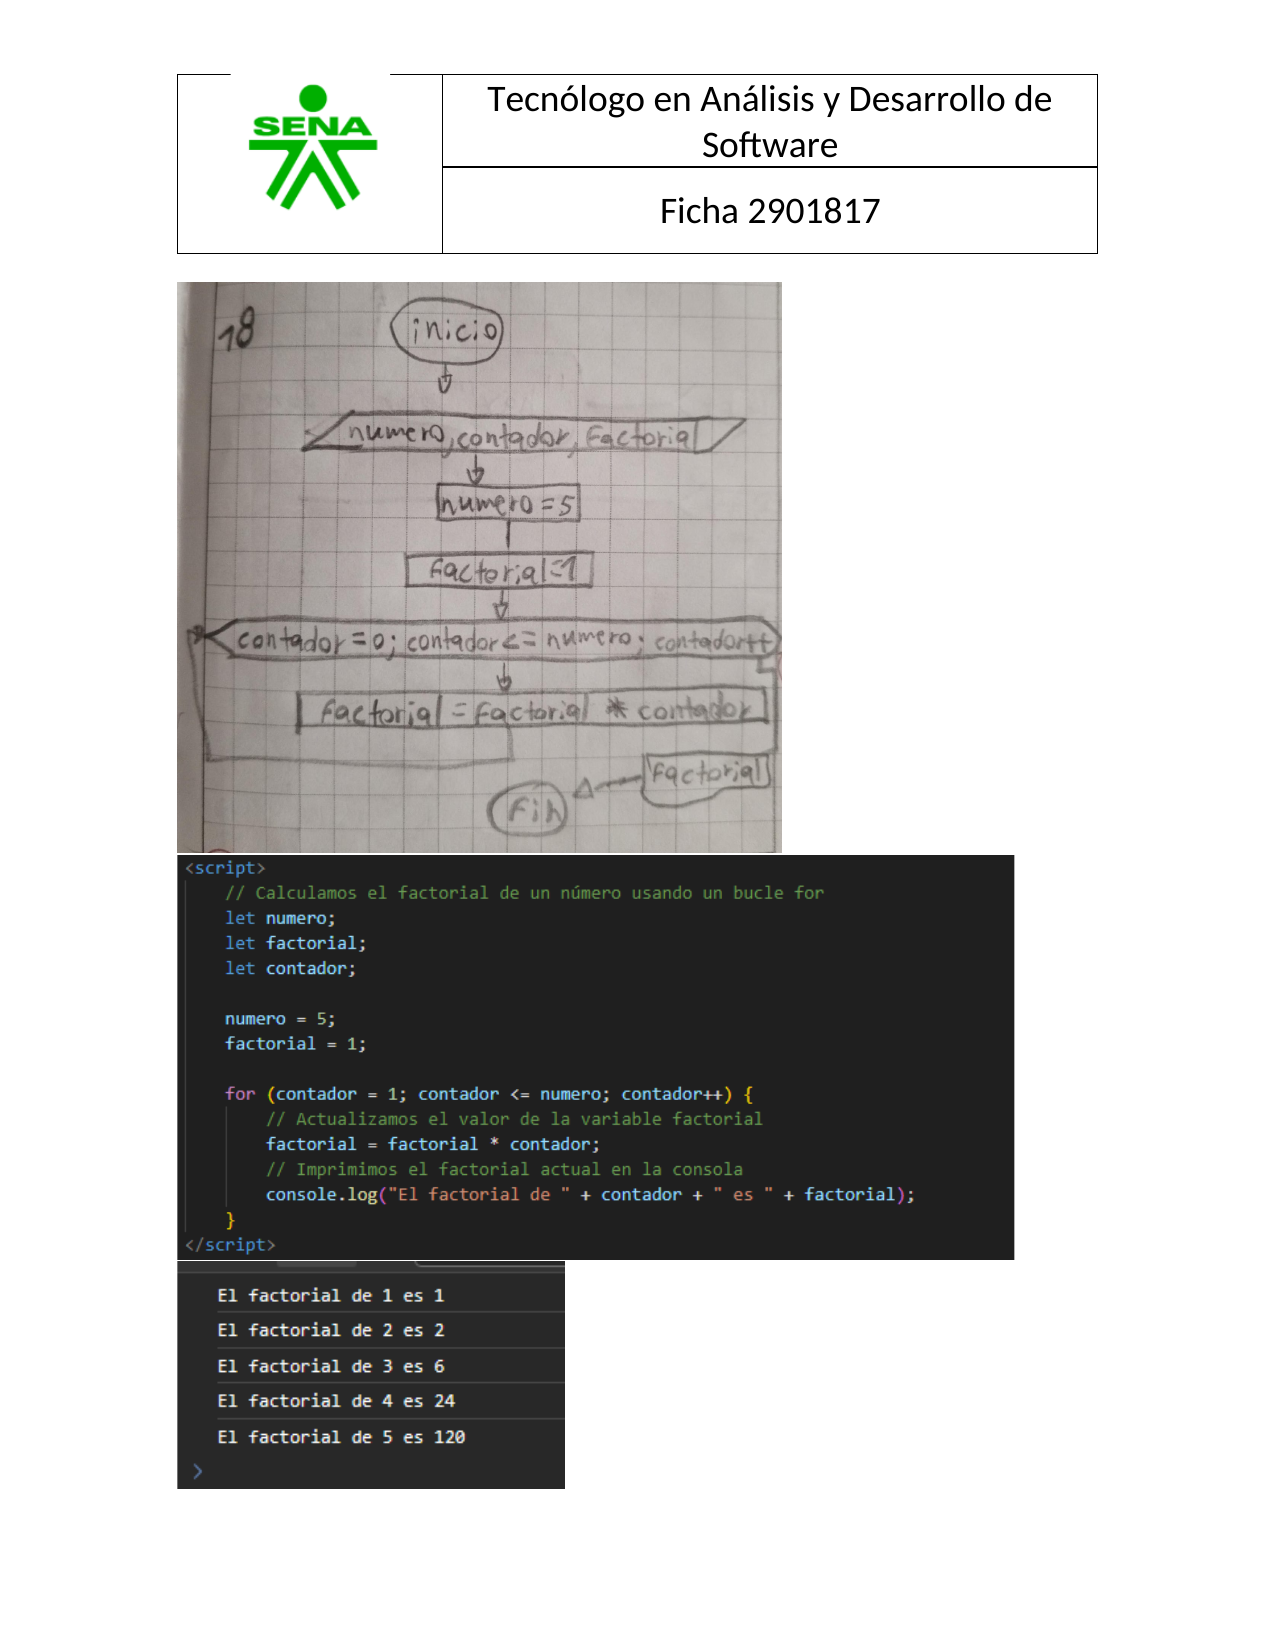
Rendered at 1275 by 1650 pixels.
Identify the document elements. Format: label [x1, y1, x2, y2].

picture [177, 1261, 565, 1489]
picture [230, 74, 390, 226]
picture [177, 855, 1015, 1260]
picture [177, 282, 782, 853]
